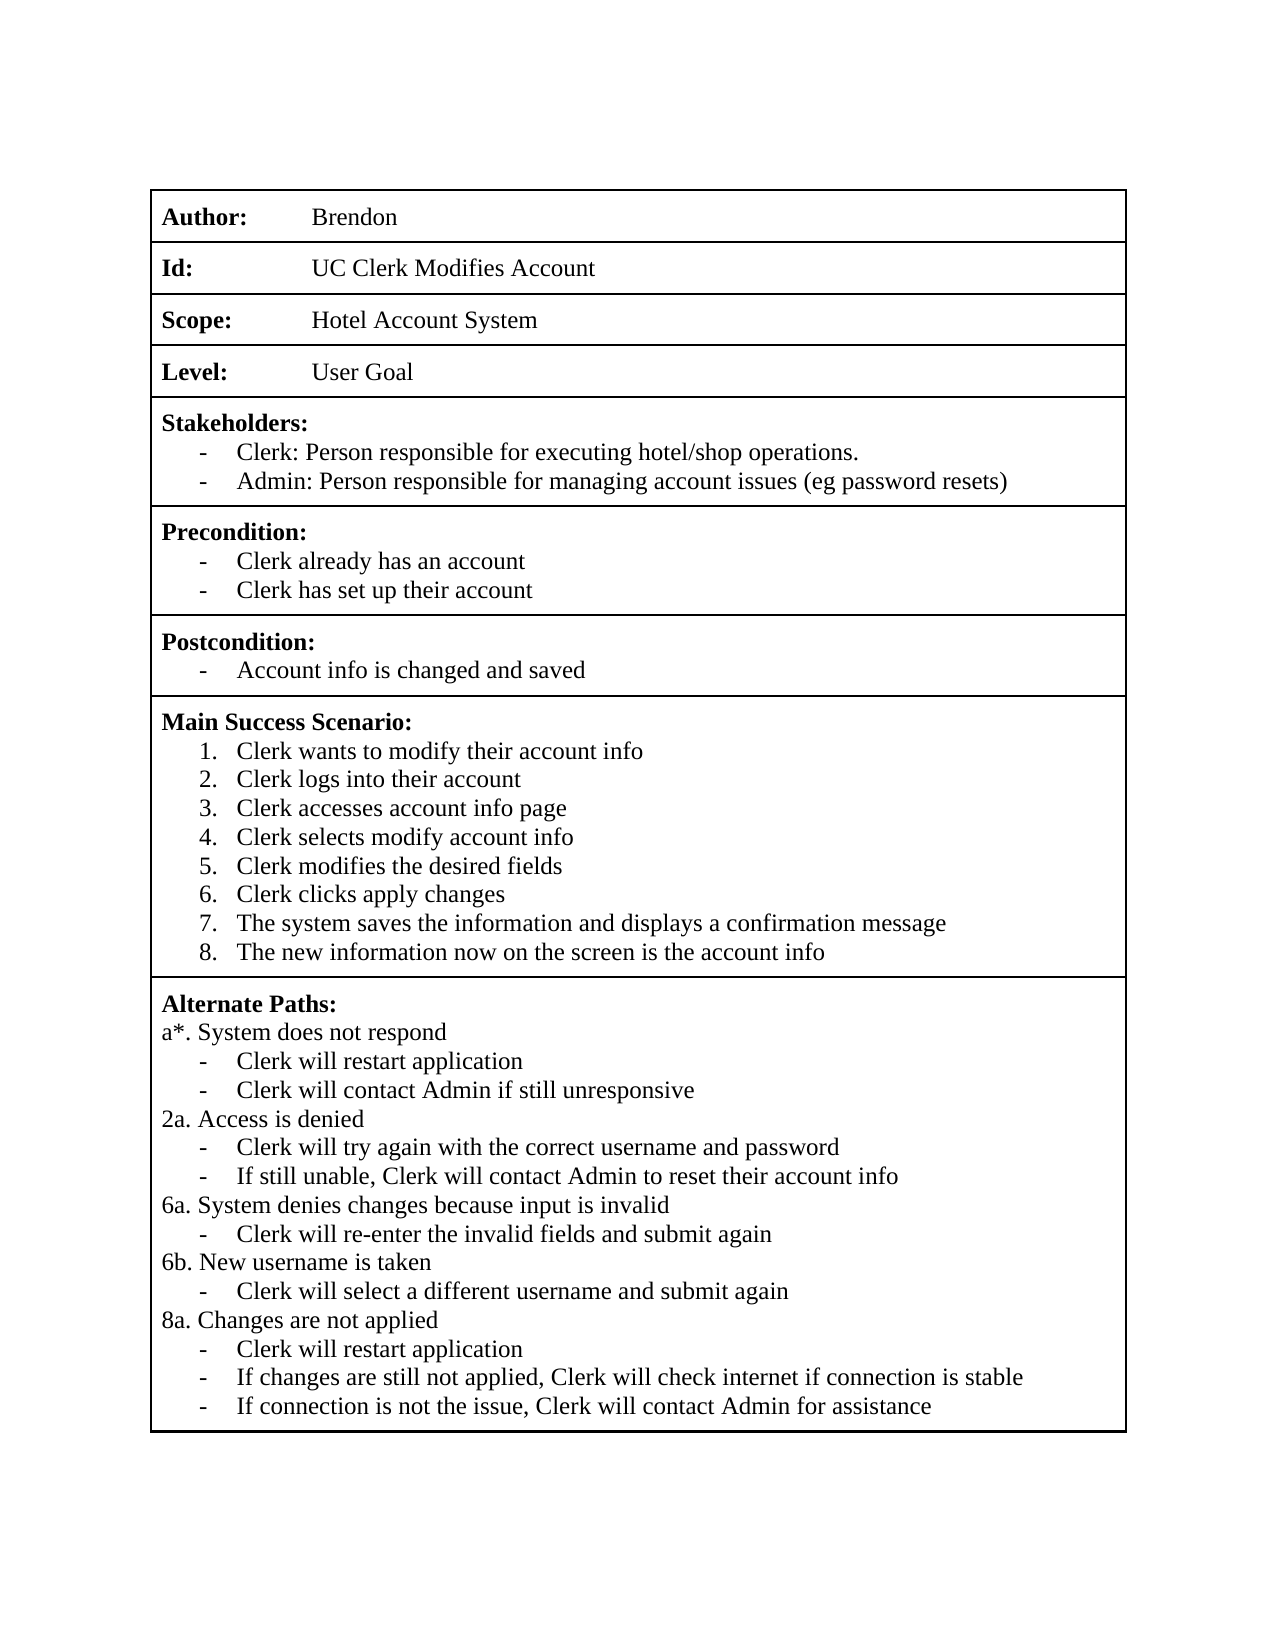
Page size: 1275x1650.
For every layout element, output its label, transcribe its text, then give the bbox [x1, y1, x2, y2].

table_cell Level: User Goal [152, 346, 1125, 396]
table_cell Id: UC Clerk Modifies Account [152, 243, 1125, 292]
table_cell Postcondition: Account info is changed and saved [152, 616, 1125, 694]
table_cell Main Success Scenario: Clerk wants to modify their account info Clerk logs into their account Clerk accesses account info page Clerk selects modify account info Clerk modifies the desired fields Clerk clicks apply changes The system saves the information and displays a confirmation message The new information now on the screen is the account info [152, 697, 1125, 976]
table_cell Precondition: Clerk already has an account Clerk has set up their account [152, 507, 1125, 614]
table_cell Scope: Hotel Account System [152, 295, 1125, 344]
table_cell Alternate Paths: a*. System does not respond Clerk will restart application Clerk will contact Admin if still unresponsive 2a. Access is denied Clerk will try again with the correct username and password If still unable, Clerk will contact Admin to reset their account info 6a. System denies changes because input is invalid Clerk will re-enter the invalid fields and submit again 6b. New username is taken Clerk will select a different username and submit again 8a. Changes are not applied Clerk will restart application If changes are still not applied, Clerk will check internet if connection is stable If connection is not the issue, Clerk will contact Admin for assistance [152, 978, 1125, 1430]
table_cell Stakeholders: Clerk: Person responsible for executing hotel/shop operations. Admin: Person responsible for managing account issues (eg password resets) [152, 398, 1125, 505]
table_header Author: Brendon [152, 191, 1125, 241]
